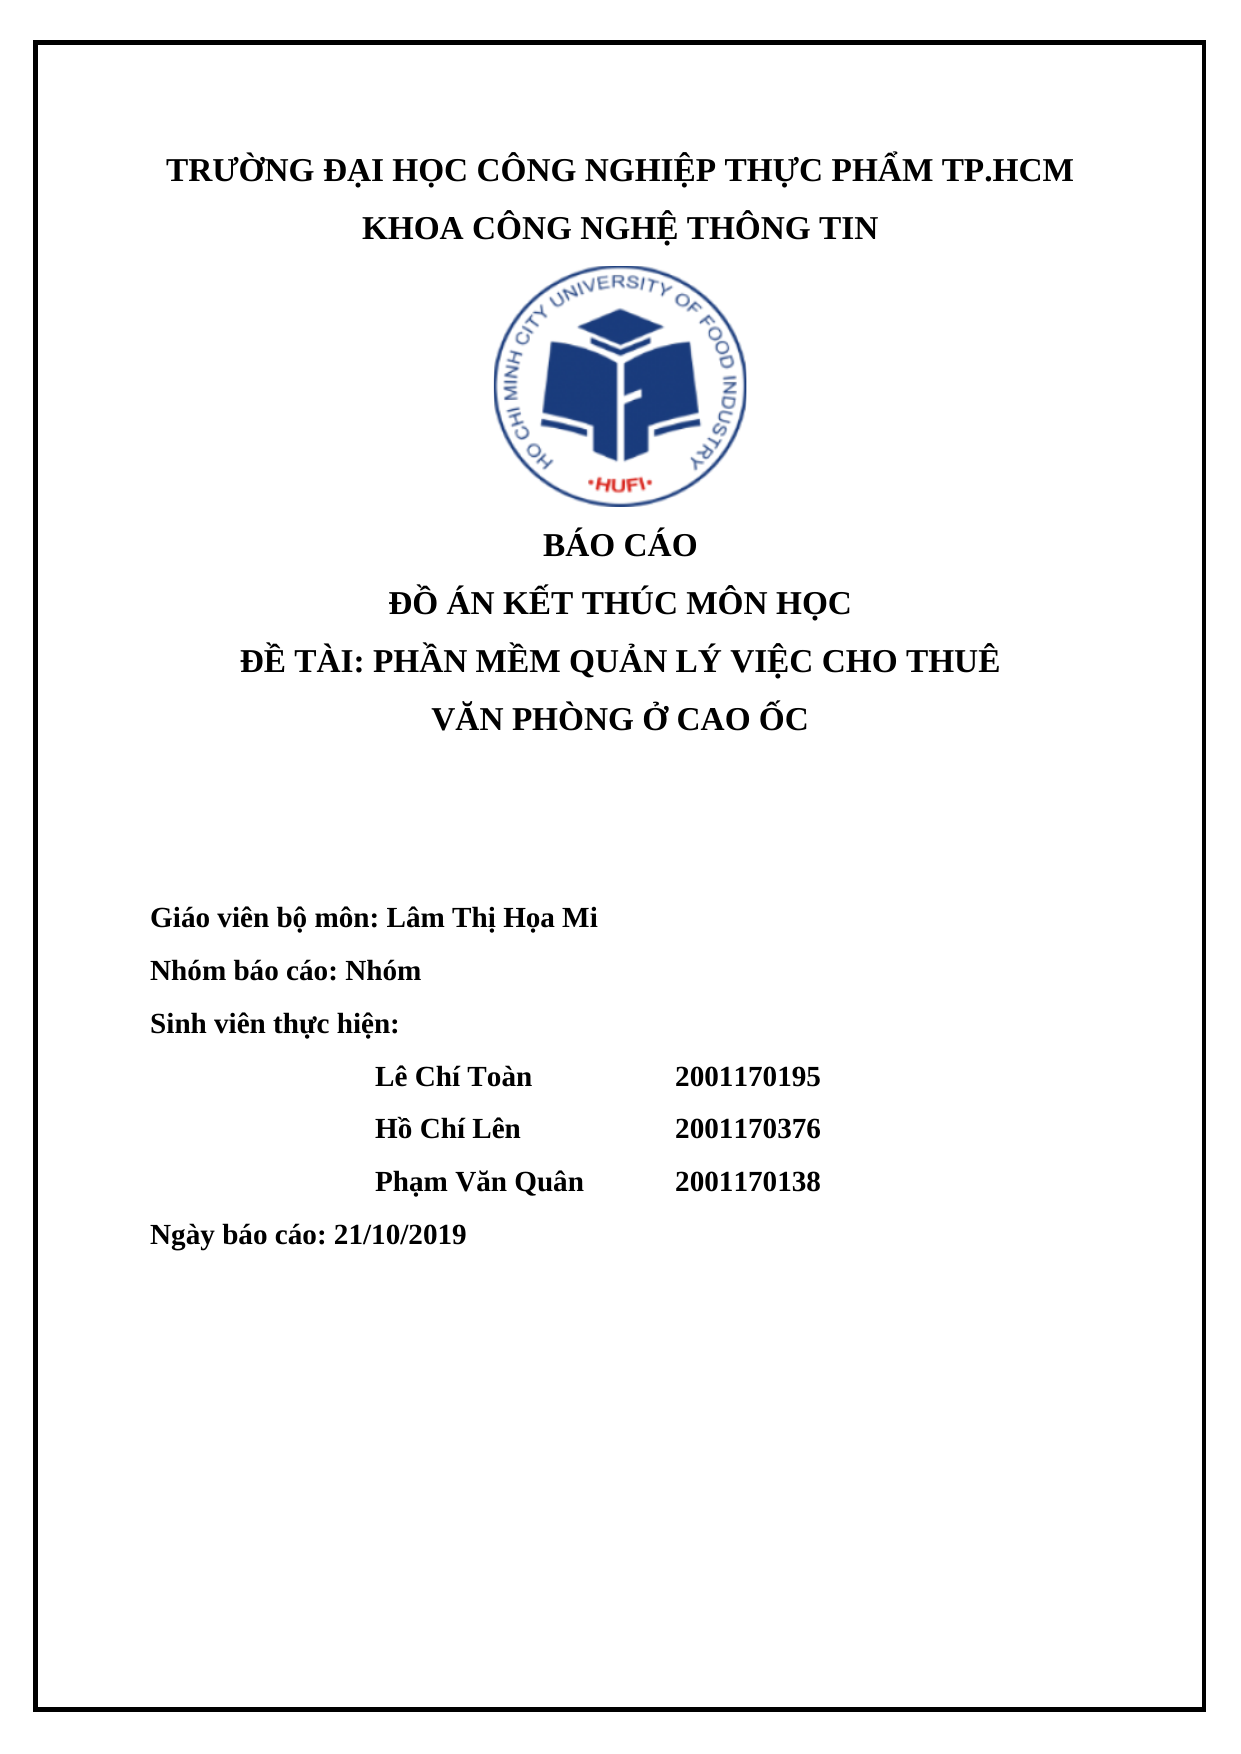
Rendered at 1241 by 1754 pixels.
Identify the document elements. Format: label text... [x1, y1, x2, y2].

text ĐỒ ÁN KẾT THÚC MÔN HỌC [150, 583, 1090, 621]
text TRƯỜNG ĐẠI HỌC CÔNG NGHIỆP THỰC PHẨM TP.HCM [150, 150, 1090, 188]
text Lê Chí Toàn 2001170195 [150, 1059, 1090, 1092]
text KHOA CÔNG NGHỆ THÔNG TIN [150, 208, 1090, 246]
text ĐỀ TÀI: PHẦN MỀM QUẢN LÝ VIỆC CHO THUÊ [150, 641, 1090, 679]
text BÁO CÁO [150, 525, 1090, 563]
text Hồ Chí Lên 2001170376 [150, 1112, 1090, 1145]
text Ngày báo cáo: 21/10/2019 [150, 1217, 1090, 1251]
text Phạm Văn Quân 2001170138 [150, 1164, 1090, 1198]
text VĂN PHÒNG Ở CAO ỐC [150, 699, 1090, 737]
text Nhóm báo cáo: Nhóm [150, 953, 1090, 987]
text Sinh viên thực hiện: [150, 1006, 1090, 1039]
text Giáo viên bộ môn: Lâm Thị Họa Mi [150, 900, 1090, 934]
